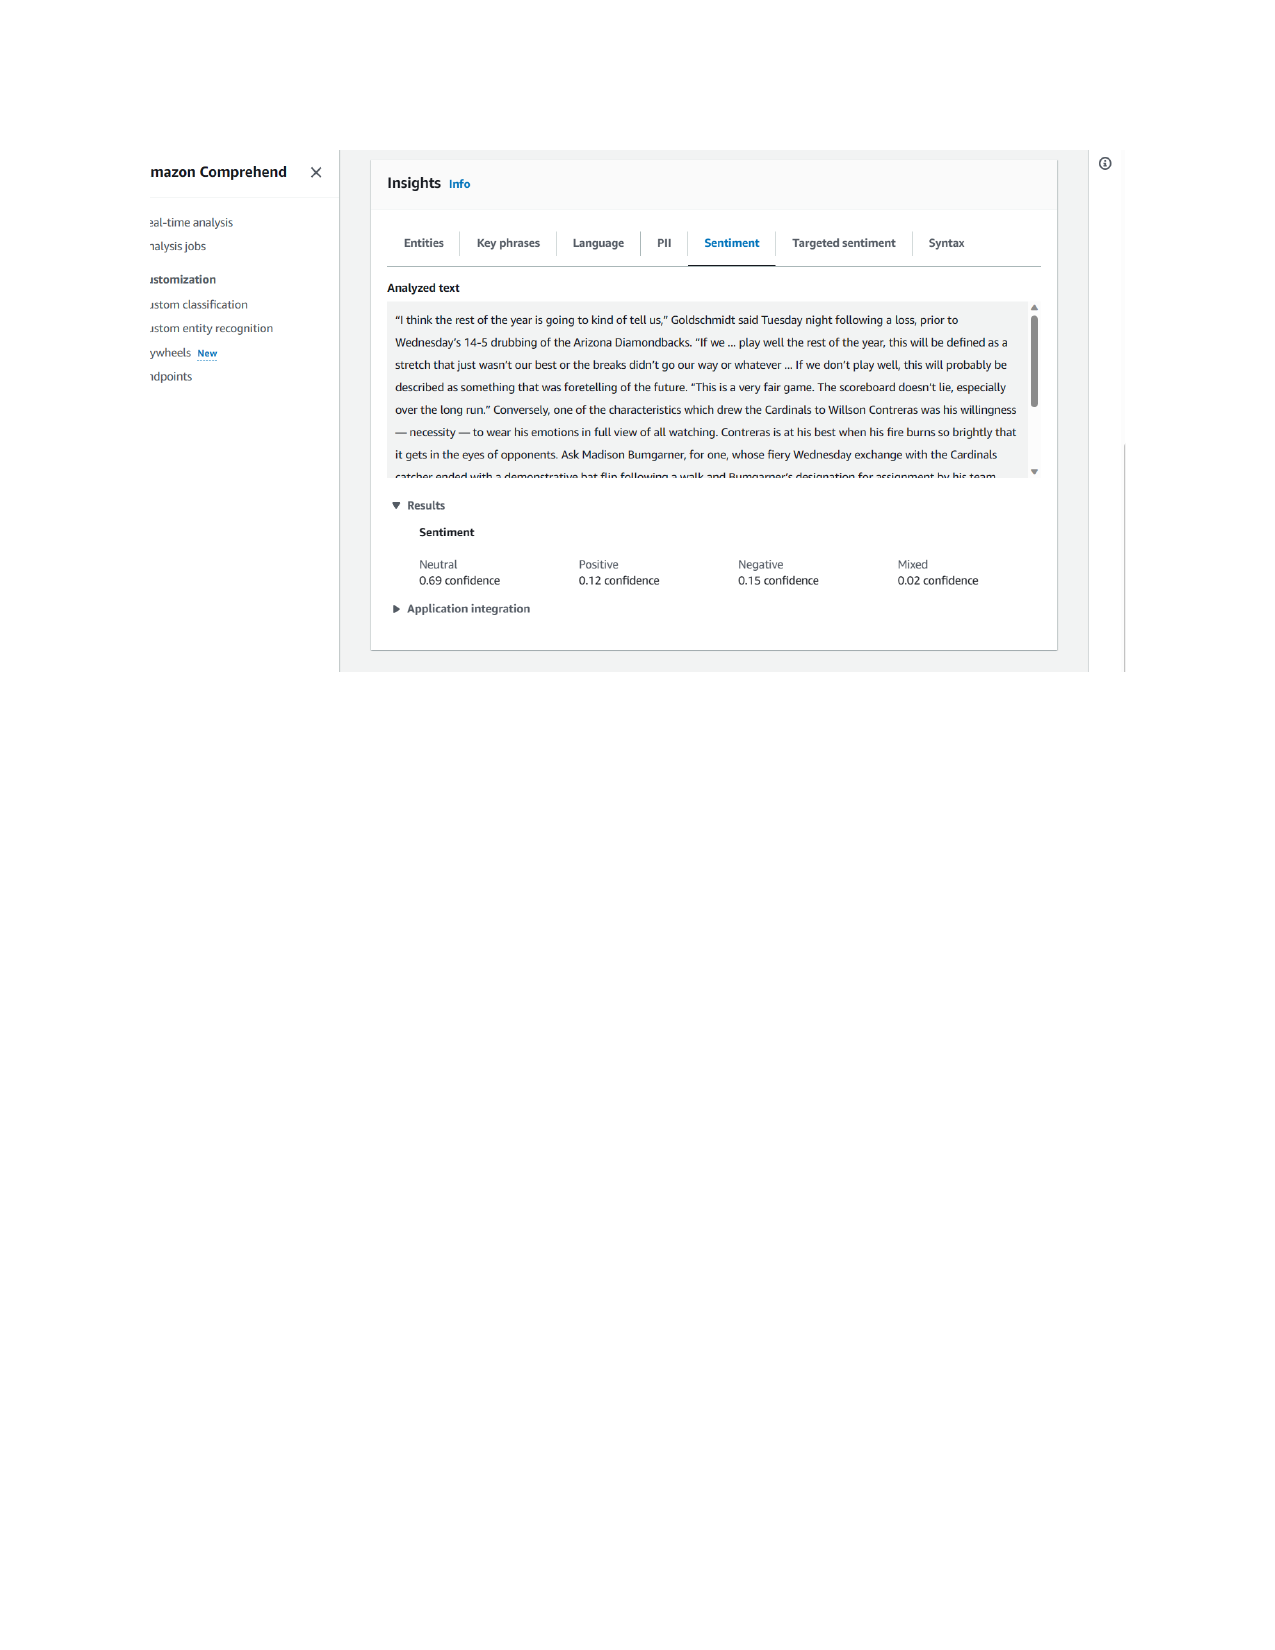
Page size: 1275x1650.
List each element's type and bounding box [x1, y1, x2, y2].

picture [150, 150, 1125, 672]
